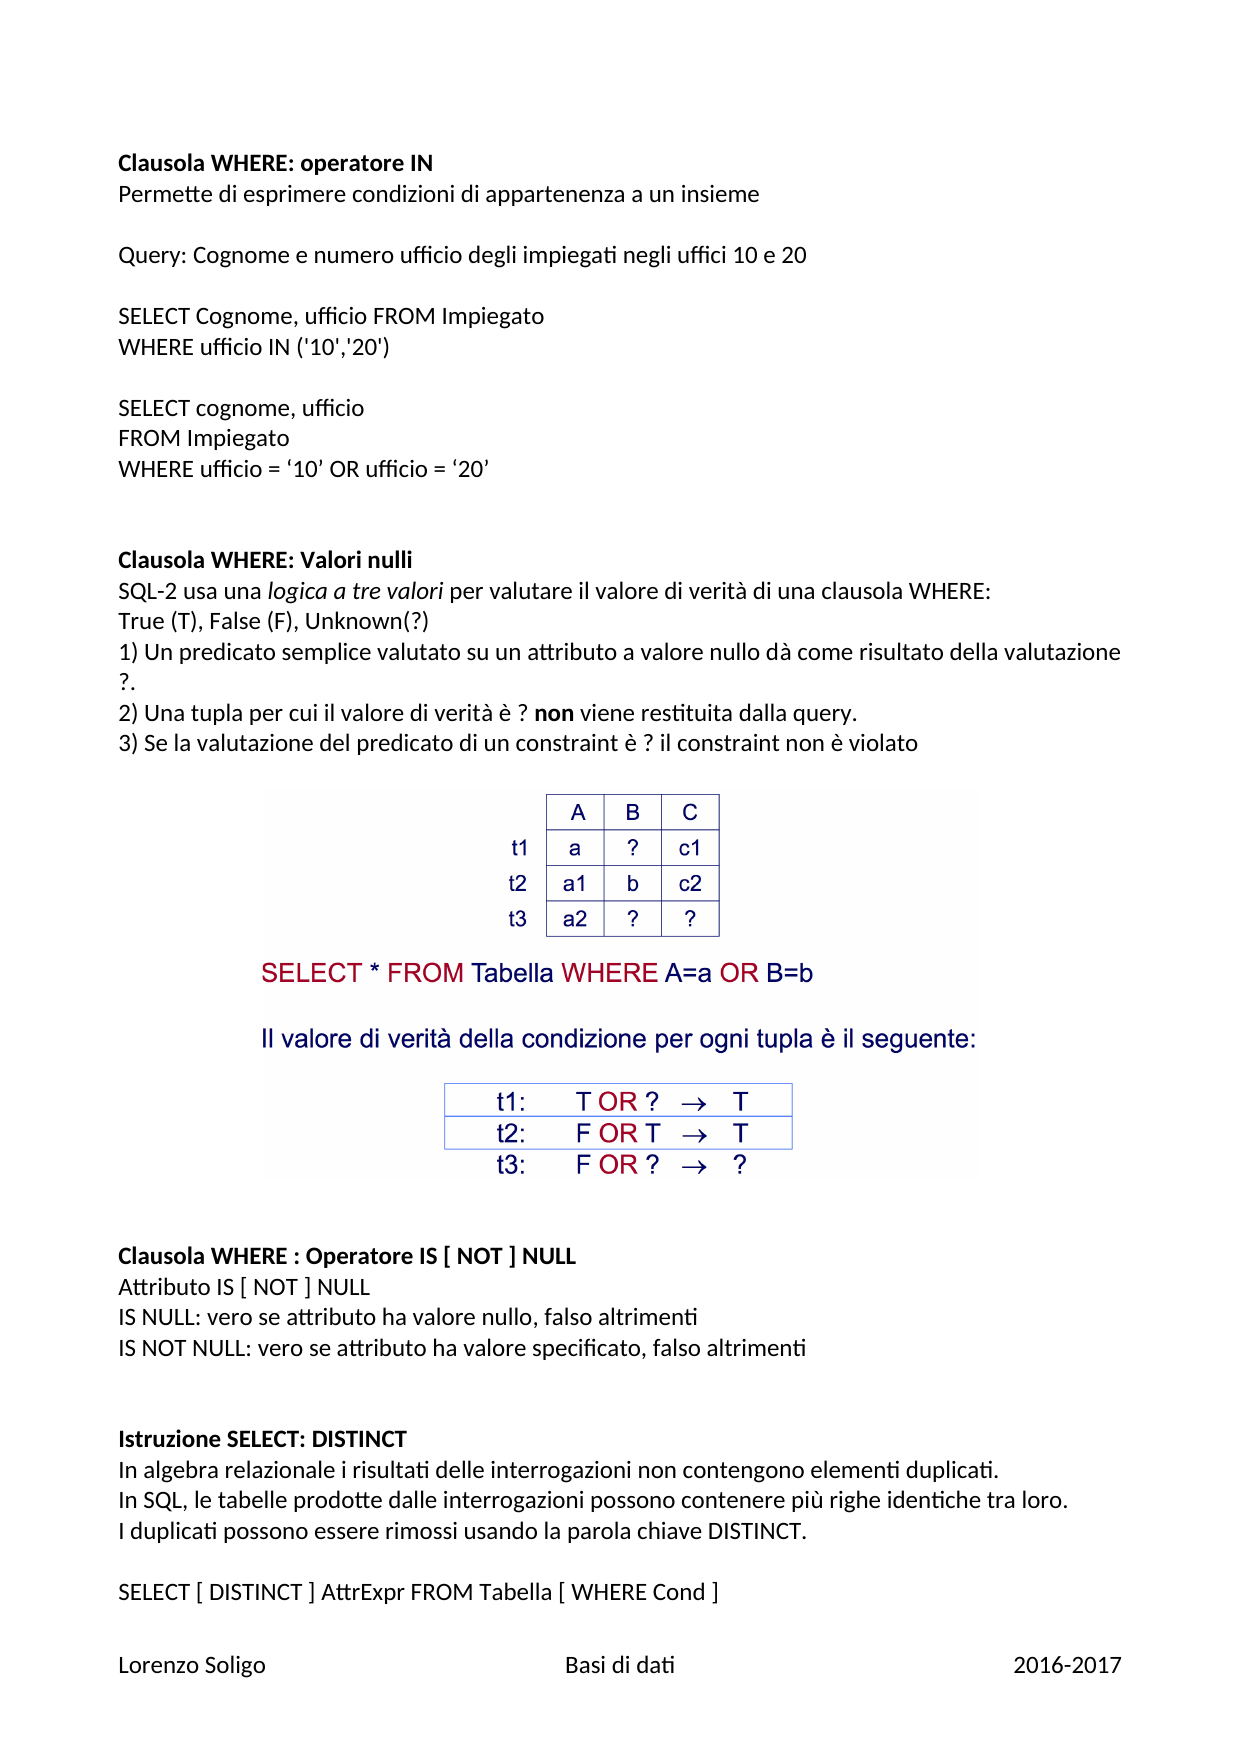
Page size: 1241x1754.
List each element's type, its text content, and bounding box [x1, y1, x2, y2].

text 2) Una tupla per cui il valore di verità è ? non viene restituita dalla query. [118, 697, 1122, 727]
text IS NULL: vero se attributo ha valore nullo, falso altrimenti [118, 1301, 1122, 1332]
text Attributo IS [ NOT ] NULL [118, 1271, 1122, 1301]
text Clausola WHERE: operatore IN [118, 148, 1122, 178]
text Clausola WHERE: Valori nulli [118, 544, 1122, 575]
text Istruzione SELECT: DISTINCT [118, 1423, 1122, 1454]
text Query: Cognome e numero ufficio degli impiegati negli uffici 10 e 20 [118, 239, 1122, 270]
text IS NOT NULL: vero se attributo ha valore specificato, falso altrimenti [118, 1332, 1122, 1362]
text Permette di esprimere condizioni di appartenenza a un insieme [118, 178, 1122, 209]
text SELECT Cognome, ufficio FROM Impiegato [118, 300, 1122, 331]
picture [262, 788, 978, 1180]
text True (T), False (F), Unknown(?) [118, 605, 1122, 636]
text WHERE ufficio = ‘10’ OR ufficio = ‘20’ [118, 453, 1122, 483]
text 3) Se la valutazione del predicato di un constraint è ? il constraint non è violato [118, 727, 1122, 758]
text Clausola WHERE : Operatore IS [ NOT ] NULL [118, 1240, 1122, 1271]
text SELECT [ DISTINCT ] AttrExpr FROM Tabella [ WHERE Cond ] [118, 1576, 1122, 1606]
text In SQL, le tabelle prodotte dalle interrogazioni possono contenere più righe identiche tra loro. [118, 1484, 1122, 1515]
text 1) Un predicato semplice valutato su un attributo a valore nullo dà come risultato della valutazione ?. [118, 636, 1122, 697]
text In algebra relazionale i risultati delle interrogazioni non contengono elementi duplicati. [118, 1454, 1122, 1484]
text WHERE ufficio IN ('10','20') [118, 331, 1122, 361]
text SELECT cognome, ufficio [118, 392, 1122, 422]
text I duplicati possono essere rimossi usando la parola chiave DISTINCT. [118, 1515, 1122, 1545]
text FROM Impiegato [118, 422, 1122, 453]
text SQL-2 usa una logica a tre valori per valutare il valore di verità di una clausola WHERE: [118, 575, 1122, 605]
